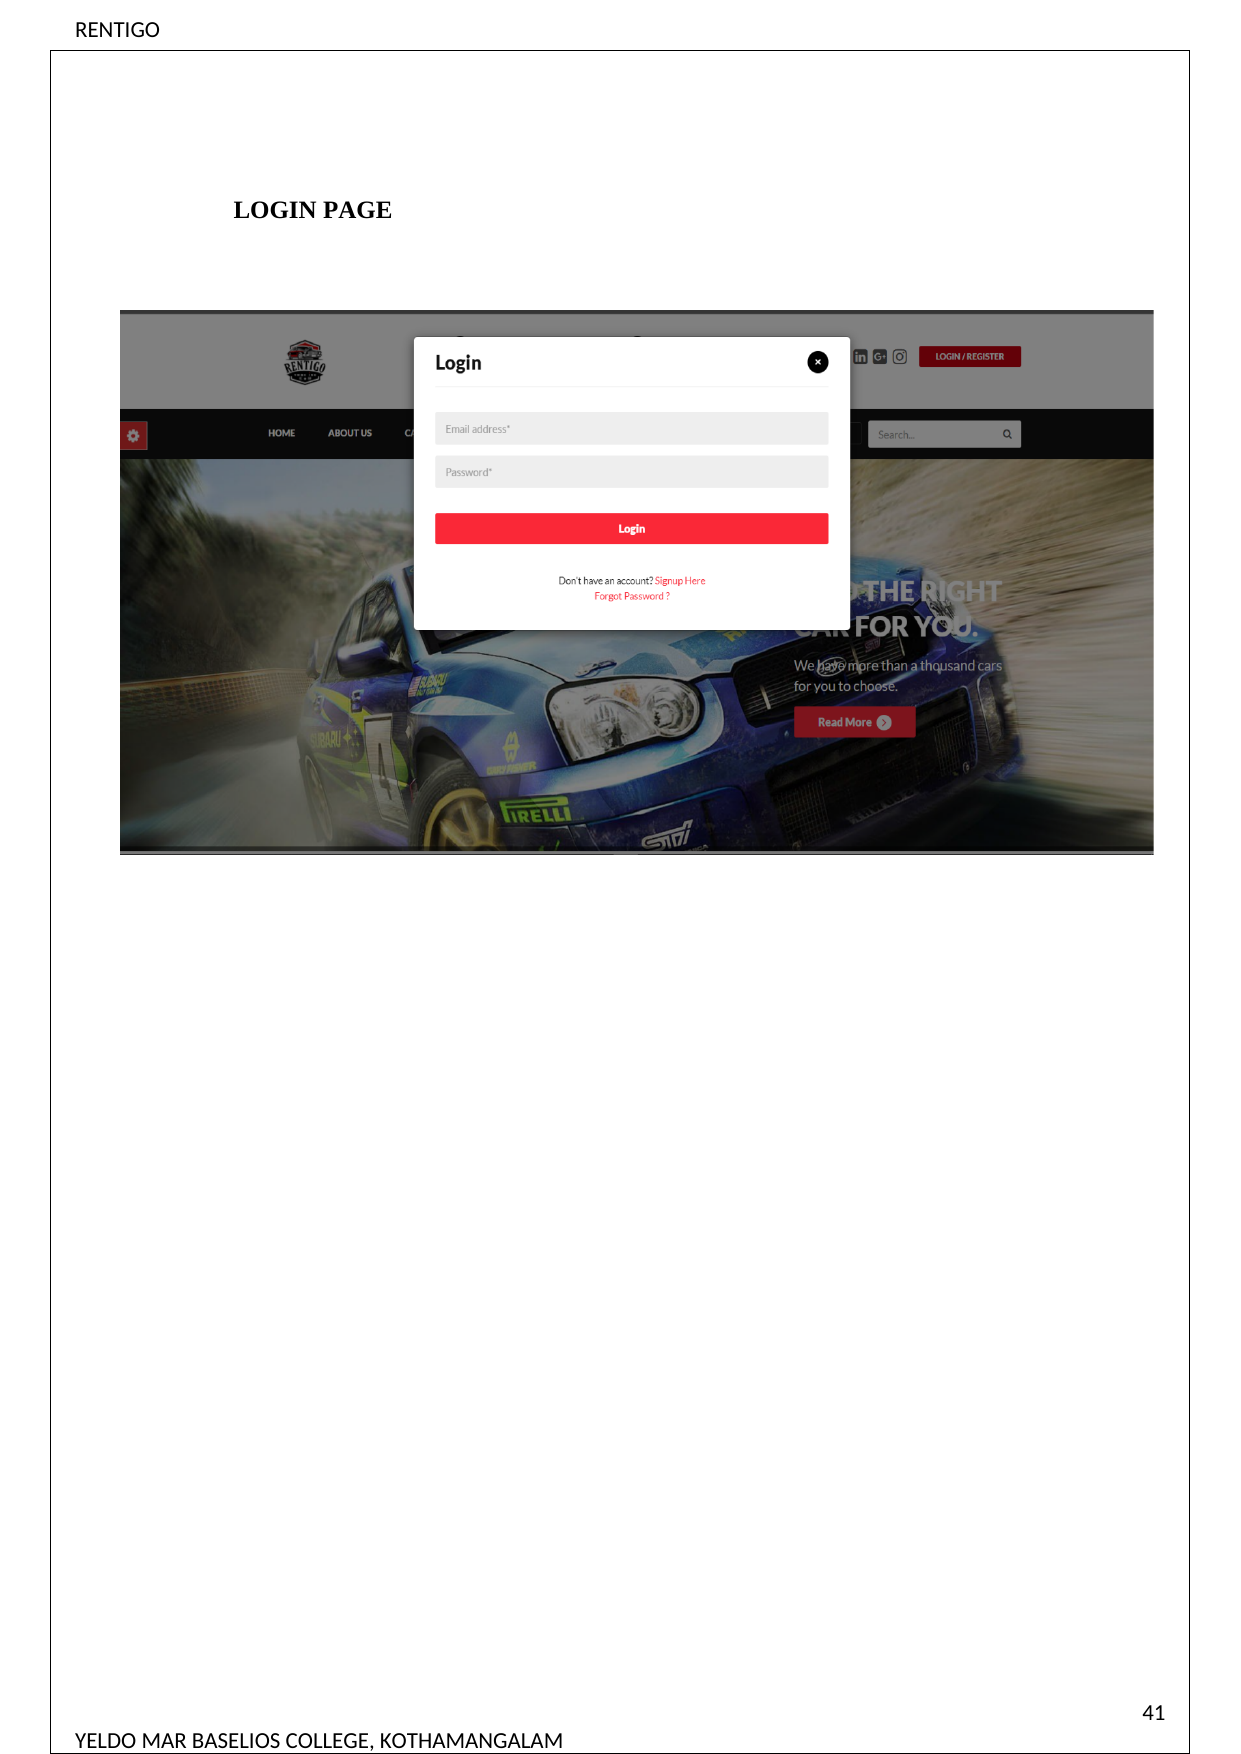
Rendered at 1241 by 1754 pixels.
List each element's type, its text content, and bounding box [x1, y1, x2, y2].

picture [120, 310, 1154, 855]
text LOGIN PAGE [233, 195, 1165, 224]
